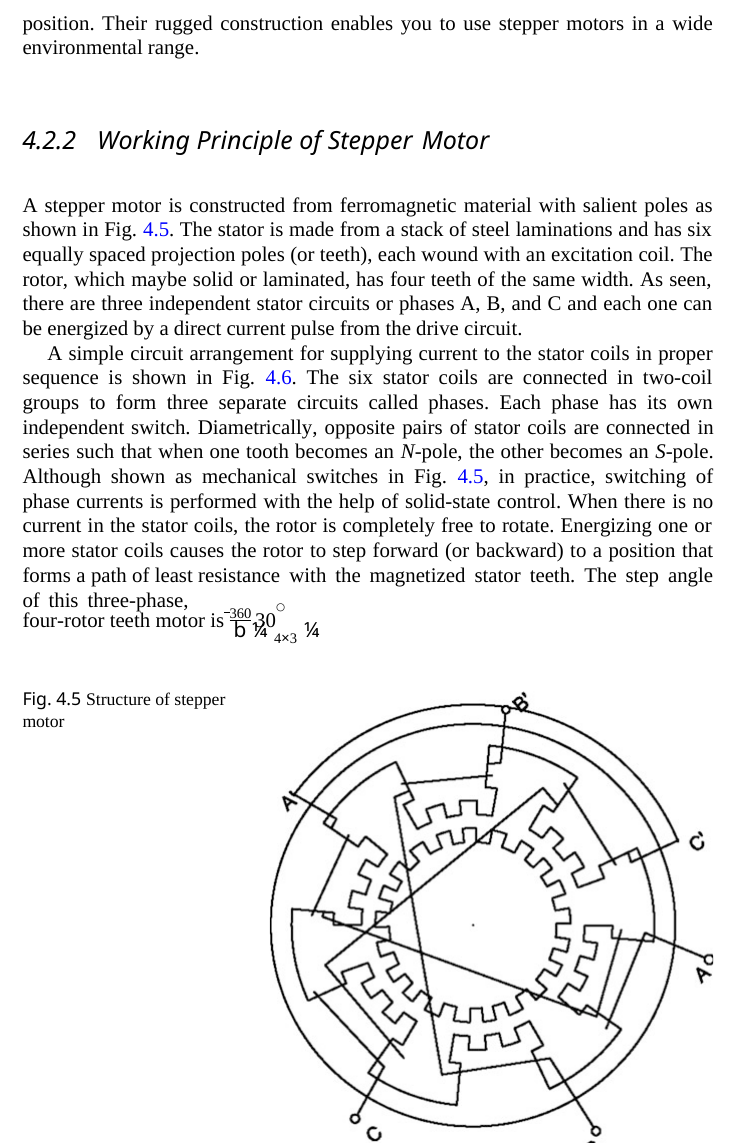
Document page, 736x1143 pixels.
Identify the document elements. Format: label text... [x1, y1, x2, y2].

text A simple circuit arrangement for supplying current to the stator coils in proper sequence is shown in Fig. 4.6. The six stator coils are connected in two-coil groups to form three separate circuits called phases. Each phase has its own independent switch. Diametrically, opposite pairs of stator coils are connected in series such that when one tooth becomes an N-pole, the other becomes an S-pole. Although shown as mechanical switches in Fig. 4.5, in practice, switching of phase currents is performed with the help of solid-state control. When there is no current in the stator coils, the rotor is completely free to rotate. Energizing one or more stator coils causes the rotor to step forward (or backward) to a position that forms a path of least resistance with the magnetized stator teeth. The step angle of this three-phase, [22, 341, 713, 612]
picture [269, 691, 714, 1143]
text position. Their rugged construction enables you to use stepper motors in a wide environmental range. [22, 11, 713, 59]
subtitle Working Principle of Stepper Motor [22, 123, 735, 157]
text A stepper motor is constructed from ferromagnetic material with salient poles as shown in Fig. 4.5. The stator is made from a stack of steel laminations and has six equally spaced projection poles (or teeth), each wound with an excitation coil. The rotor, which maybe solid or laminated, has four teeth of the same width. As seen, there are three independent stator circuits or phases A, B, and C and each one can be energized by a direct current pulse from the drive circuit. [22, 192, 713, 340]
text Fig. 4.5 Structure of stepper motor [22, 686, 250, 731]
text 4×3 [20, 631, 551, 647]
text four-rotor teeth motor is 360 30○ [22, 612, 735, 631]
